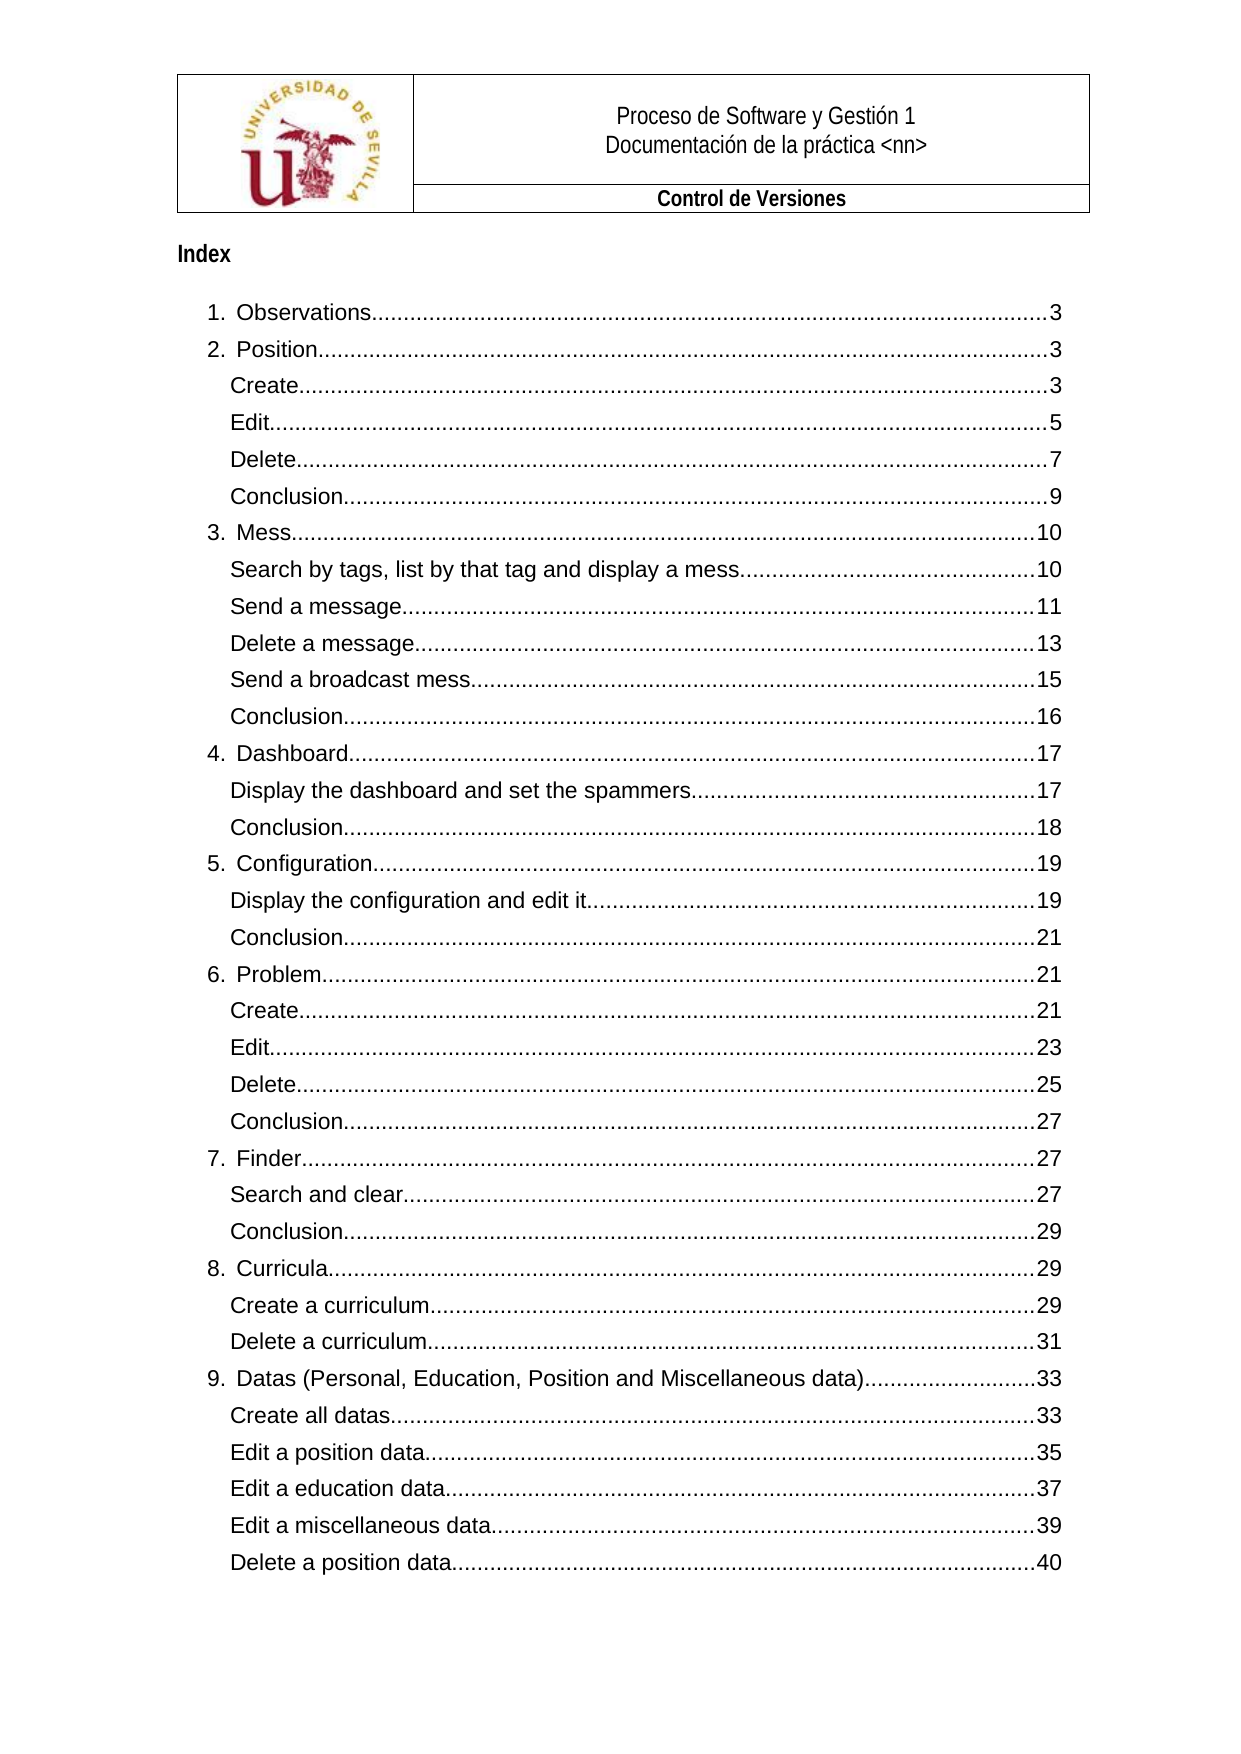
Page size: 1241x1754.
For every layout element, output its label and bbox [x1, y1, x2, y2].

picture [240, 79, 381, 208]
